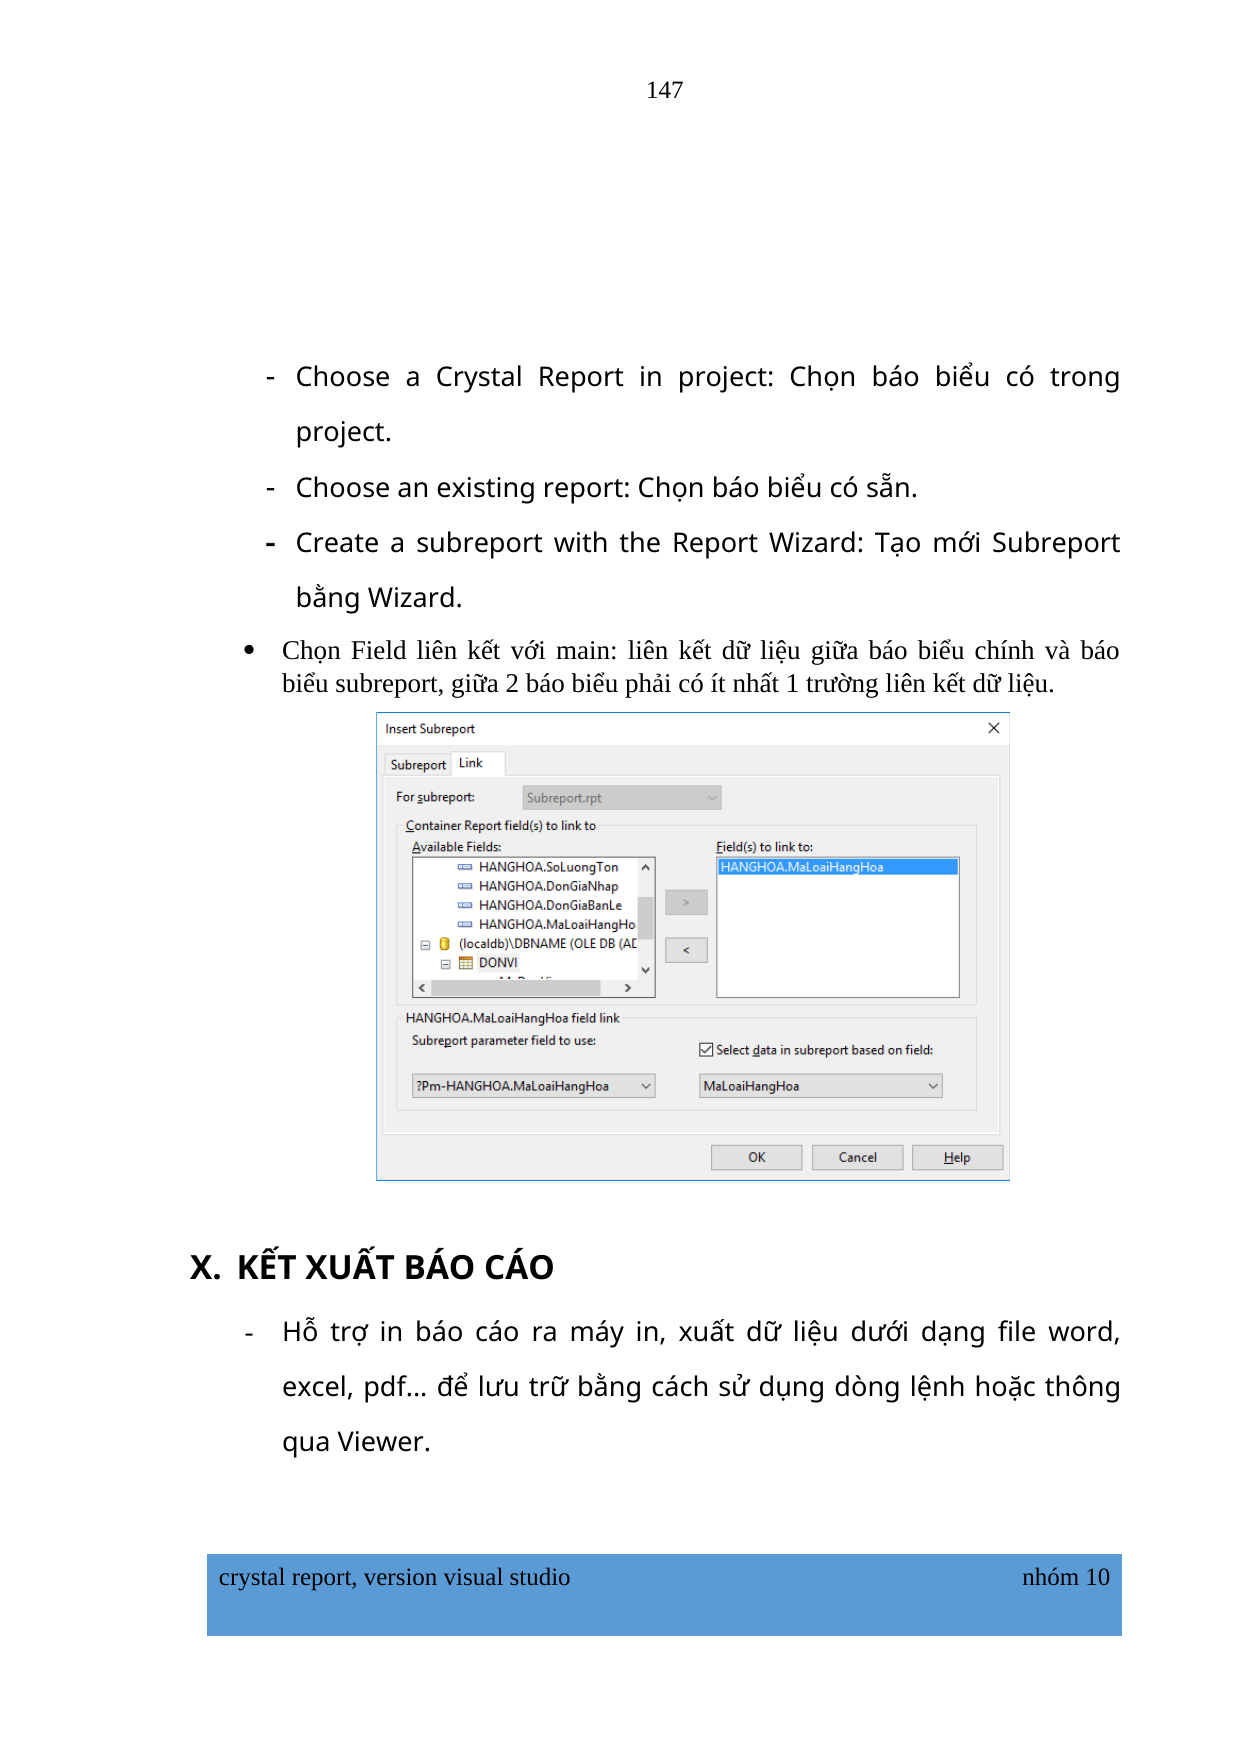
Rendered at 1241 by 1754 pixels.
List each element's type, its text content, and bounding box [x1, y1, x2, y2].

list Chọn Field liên kết với main: liên kết dữ liệu giữa báo biểu chính và báo biểu subreport, giữa 2 báo biểu phải có ít nhất 1 trường liên kết dữ liệu. [244, 634, 1122, 699]
list Hỗ trợ in báo cáo ra máy in, xuất dữ liệu dưới dạng file word, excel, pdf... để lưu trữ bằng cách sử dụng dòng lệnh hoặc thông qua Viewer. [244, 1312, 1122, 1459]
list Create a subreport with the Report Wizard: Tạo mới Subreport bằng Wizard. [266, 523, 1122, 616]
list Choose a Crystal Report in project: Chọn báo biểu có trong project. [266, 357, 1122, 449]
list Choose an existing report: Chọn báo biểu có sẵn. [266, 468, 1122, 505]
picture [376, 712, 1010, 1181]
subtitle KẾT XUẤT BÁO CÁO [222, 1244, 1122, 1289]
